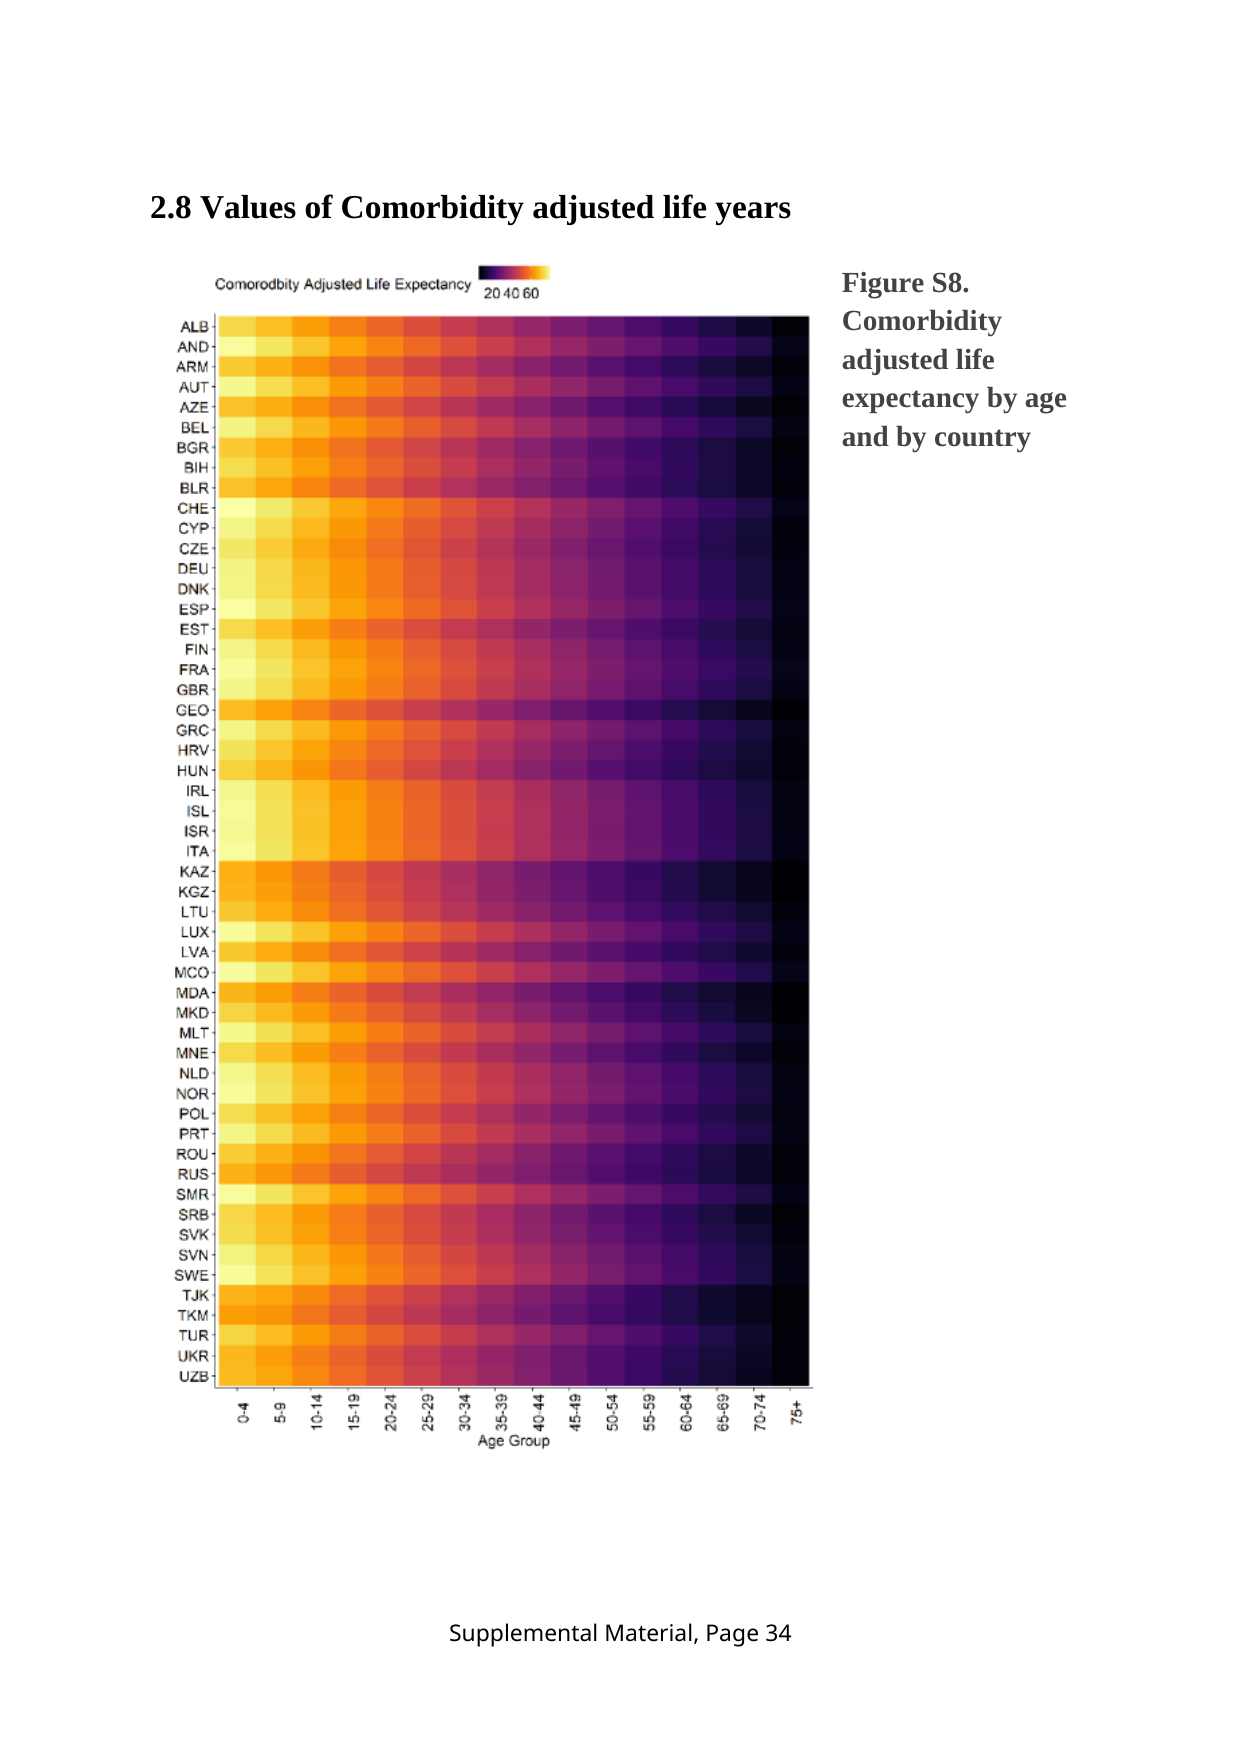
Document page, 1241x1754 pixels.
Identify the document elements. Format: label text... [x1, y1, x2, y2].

subtitle 2.8 Values of Comorbidity adjusted life years [150, 187, 1090, 226]
subtitle Figure S8. Comorbidity adjusted life expectancy by age and by country [823, 265, 1090, 453]
picture [150, 253, 823, 1458]
